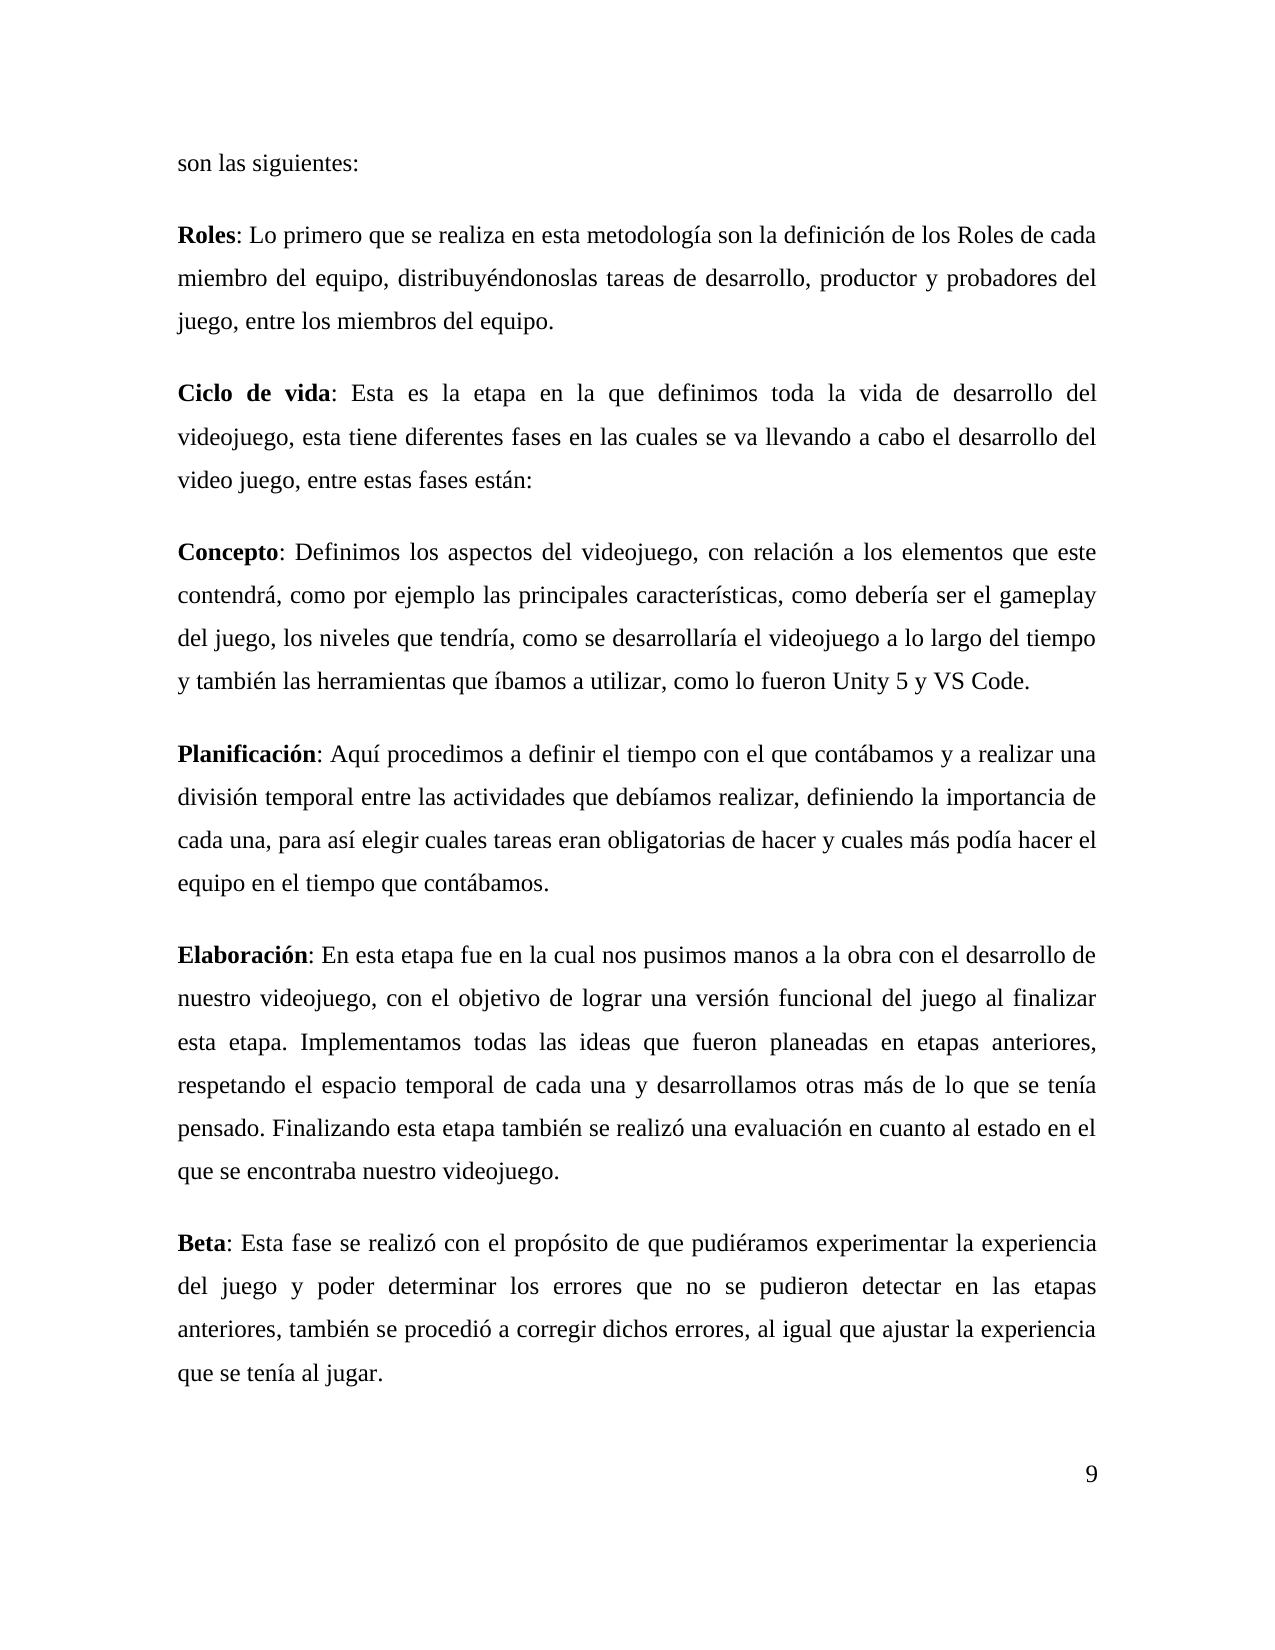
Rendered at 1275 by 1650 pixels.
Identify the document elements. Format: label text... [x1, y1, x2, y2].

subtitle 1.7. METODOLOGÍA [177, 220, 1098, 249]
text La metodología utilizada para el desarrollo del videojuego es la de SUM, ya que esta se ajustaba a las características de nuestro grupo de desarrollo y al tiempo en el que se desea realizar el proyecto. Las diferentes fases en las que se divide esta metodología de desarrollo son las siguientes: [177, 292, 1098, 450]
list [215, 148, 1098, 176]
text Planificación: Aquí procedimos a definir el tiempo con el que contábamos y a realizar una división temporal entre las actividades que debíamos realizar, definiendo la importancia de cada una, para así elegir cuales tareas eran obligatorias de hacer y cuales más podía hacer el equipo en el tiempo que contábamos. [177, 1013, 1098, 1171]
text Ciclo de vida: Esta es la etapa en la que definimos toda la vida de desarrollo del videojuego, esta tiene diferentes fases en las cuales se va llevando a cabo el desarrollo del video juego, entre estas fases están: [177, 652, 1098, 767]
text Roles: Lo primero que se realiza en esta metodología son la definición de los Roles de cada miembro del equipo, distribuyéndonoslas tareas de desarrollo, productor y probadores del juego, entre los miembros del equipo. [177, 494, 1098, 609]
text Concepto: Definimos los aspectos del videojuego, con relación a los elementos que este contendrá, como por ejemplo las principales características, como debería ser el gameplay del juego, los niveles que tendría, como se desarrollaría el videojuego a lo largo del tiempo y también las herramientas que íbamos a utilizar, como lo fueron Unity 5 y VS Code. [177, 811, 1098, 969]
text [177, 1214, 1098, 1416]
